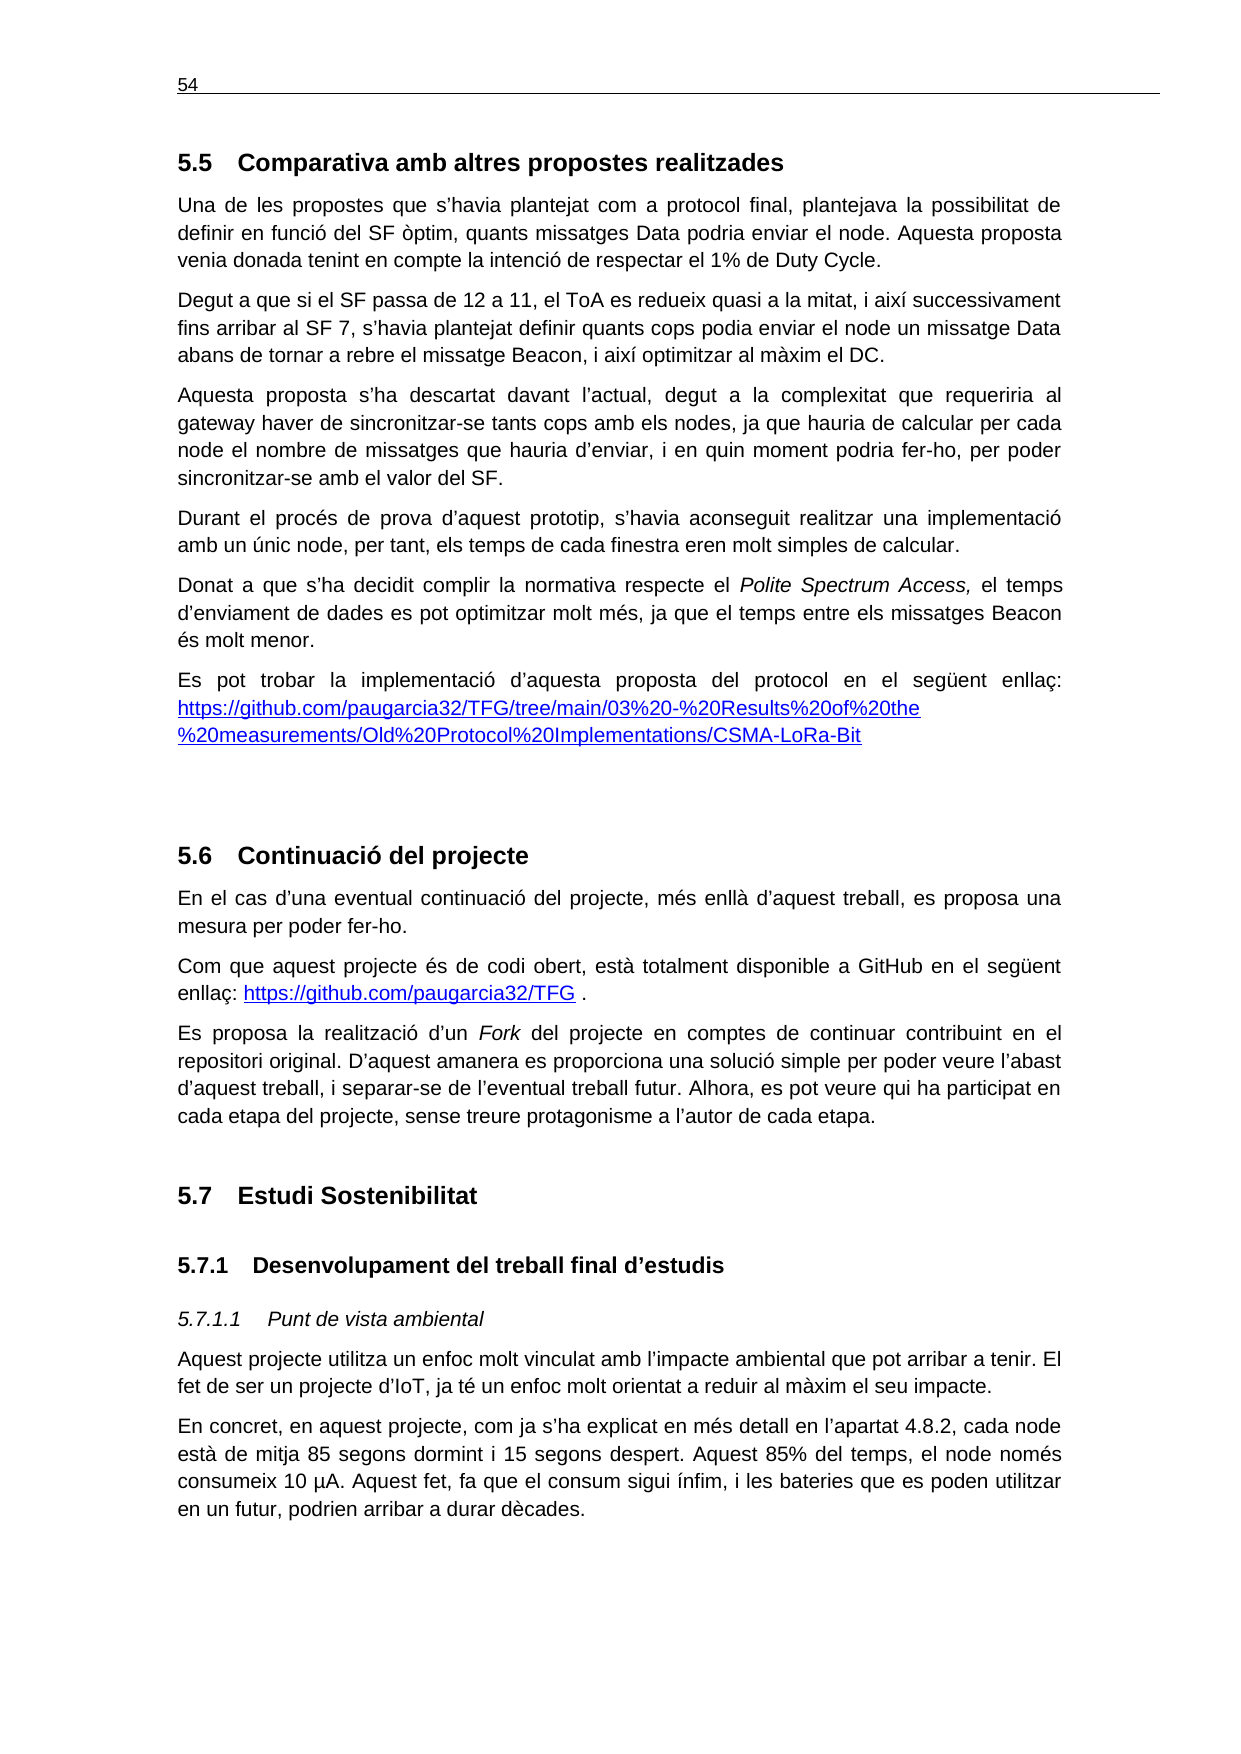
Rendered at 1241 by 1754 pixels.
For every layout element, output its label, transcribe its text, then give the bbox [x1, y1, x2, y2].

text En el cas d’una eventual continuació del projecte, més enllà d’aquest treball, es proposa una mesura per poder fer-ho. [177, 886, 1063, 938]
text En concret, en aquest projecte, com ja s’ha explicat en més detall en l’apartat 4.8.2, cada node està de mitja 85 segons dormint i 15 segons despert. Aquest 85% del temps, el node només consumeix 10 µA. Aquest fet, fa que el consum sigui ínfim, i les bateries que es poden utilitzar en un futur, podrien arribar a durar dècades. [177, 1414, 1063, 1521]
text Es pot trobar la implementació d’aquesta proposta del protocol en el següent enllaç: https://github.com/paugarcia32/TFG/tree/main/03%20-%20Results%20of%20the%20measurements/Old%20Protocol%20Implementations/CSMA-LoRa-Bit [177, 668, 1063, 747]
text Degut a que si el SF passa de 12 a 11, el ToA es redueix quasi a la mitat, i així successivament fins arribar al SF 7, s’havia plantejat definir quants cops podia enviar el node un missatge Data abans de tornar a rebre el missatge Beacon, i així optimitzar al màxim el DC. [177, 288, 1063, 367]
subtitle Desenvolupament del treball final d’estudis [177, 1252, 1063, 1278]
text Es proposa la realització d’un Fork del projecte en comptes de continuar contribuint en el repositori original. D’aquest amanera es proporciona una solució simple per poder veure l’abast d’aquest treball, i separar-se de l’eventual treball futur. Alhora, es pot veure qui ha participat en cada etapa del projecte, sense treure protagonisme a l’autor de cada etapa. [177, 1021, 1063, 1128]
subtitle Punt de vista ambiental [177, 1307, 1063, 1331]
text Com que aquest projecte és de codi obert, està totalment disponible a GitHub en el següent enllaç: https://github.com/paugarcia32/TFG . [177, 954, 1063, 1005]
subtitle Comparativa amb altres propostes realitzades [177, 148, 1063, 176]
text Donat a que s’ha decidit complir la normativa respecte el Polite Spectrum Access, el temps d’enviament de dades es pot optimitzar molt més, ja que el temps entre els missatges Beacon és molt menor. [177, 573, 1063, 652]
subtitle Continuació del projecte [177, 841, 1063, 869]
text Una de les propostes que s’havia plantejat com a protocol final, plantejava la possibilitat de definir en funció del SF òptim, quants missatges Data podria enviar el node. Aquesta proposta venia donada tenint en compte la intenció de respectar el 1% de Duty Cycle. [177, 193, 1063, 272]
text Durant el procés de prova d’aquest prototip, s’havia aconseguit realitzar una implementació amb un únic node, per tant, els temps de cada finestra eren molt simples de calcular. [177, 506, 1063, 557]
text Aquest projecte utilitza un enfoc molt vinculat amb l’impacte ambiental que pot arribar a tenir. El fet de ser un projecte d’IoT, ja té un enfoc molt orientat a reduir al màxim el seu impacte. [177, 1347, 1063, 1398]
subtitle Estudi Sostenibilitat [177, 1181, 1063, 1210]
text Aquesta proposta s’ha descartat davant l’actual, degut a la complexitat que requeriria al gateway haver de sincronitzar-se tants cops amb els nodes, ja que hauria de calcular per cada node el nombre de missatges que hauria d’enviar, i en quin moment podria fer-ho, per poder sincronitzar-se amb el valor del SF. [177, 383, 1063, 489]
